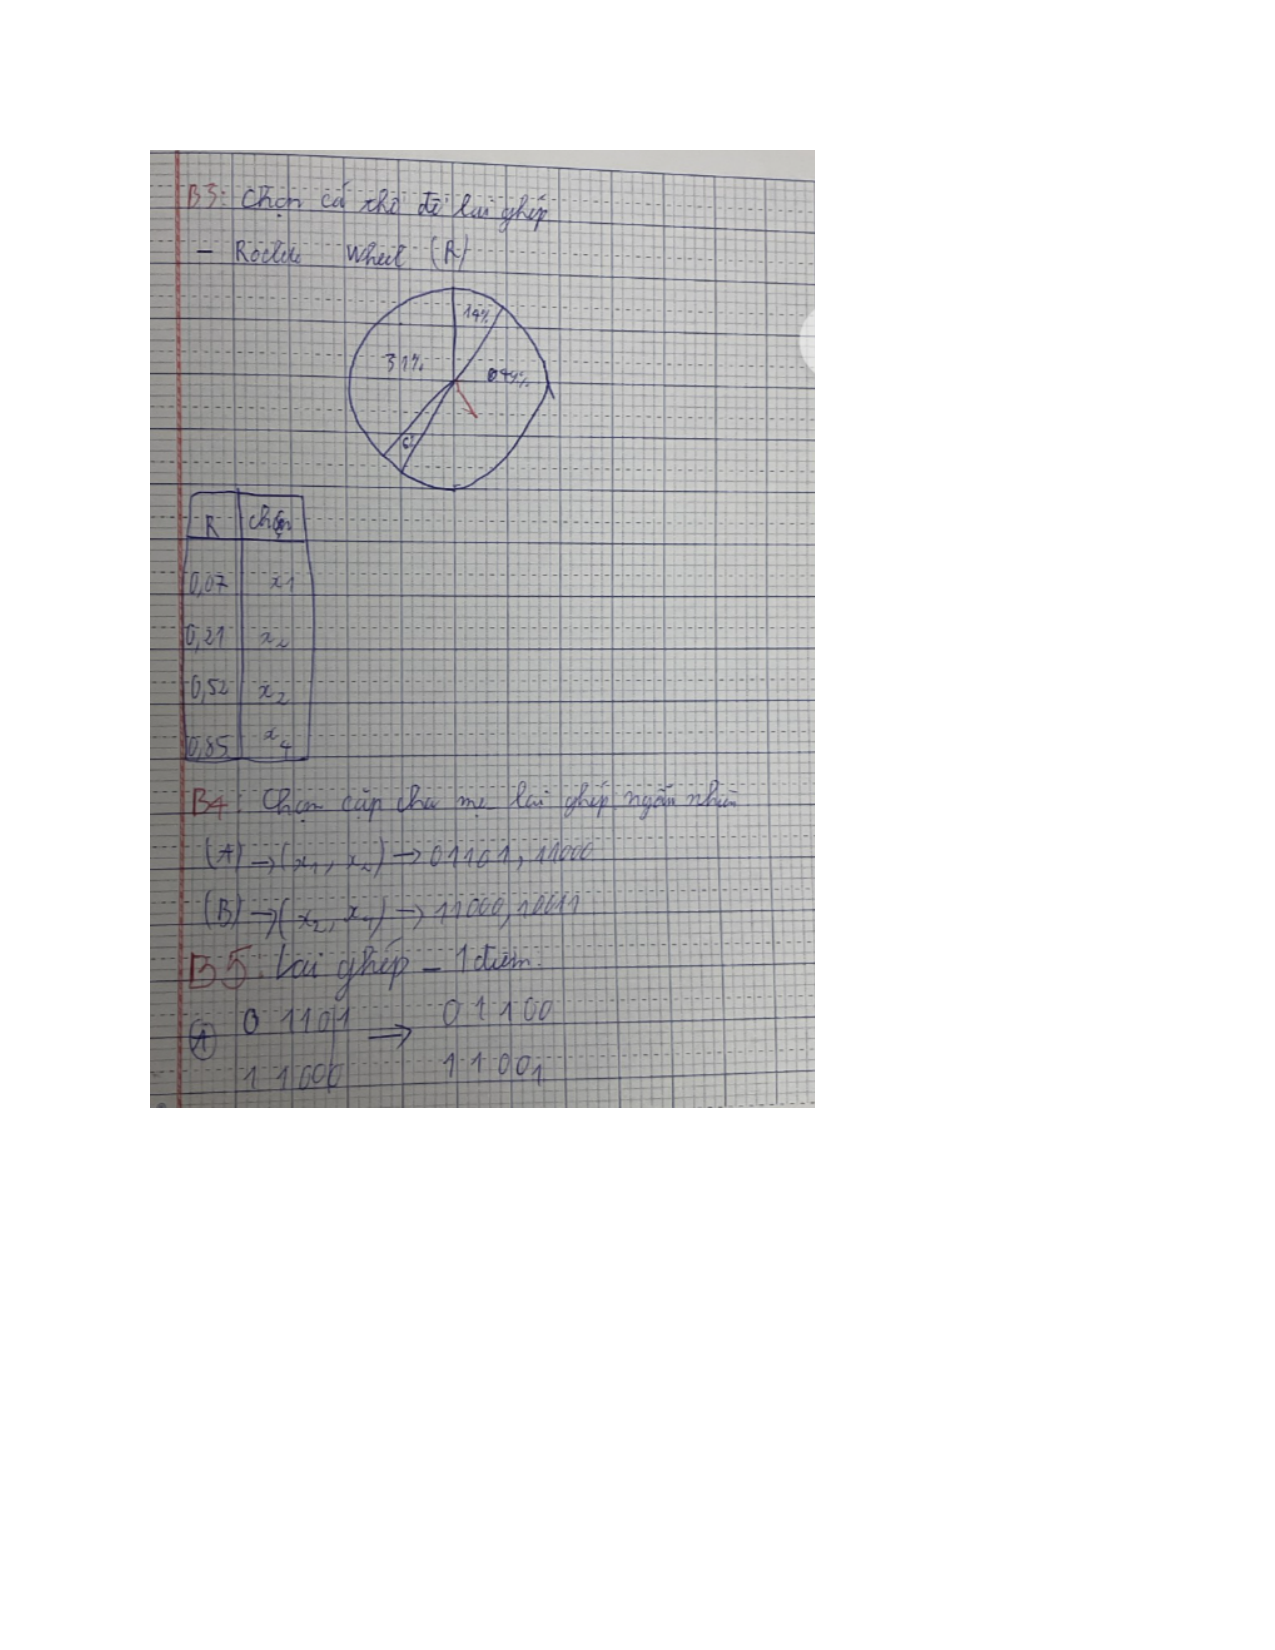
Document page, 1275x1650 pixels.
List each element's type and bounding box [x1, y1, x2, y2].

picture [150, 150, 815, 1108]
